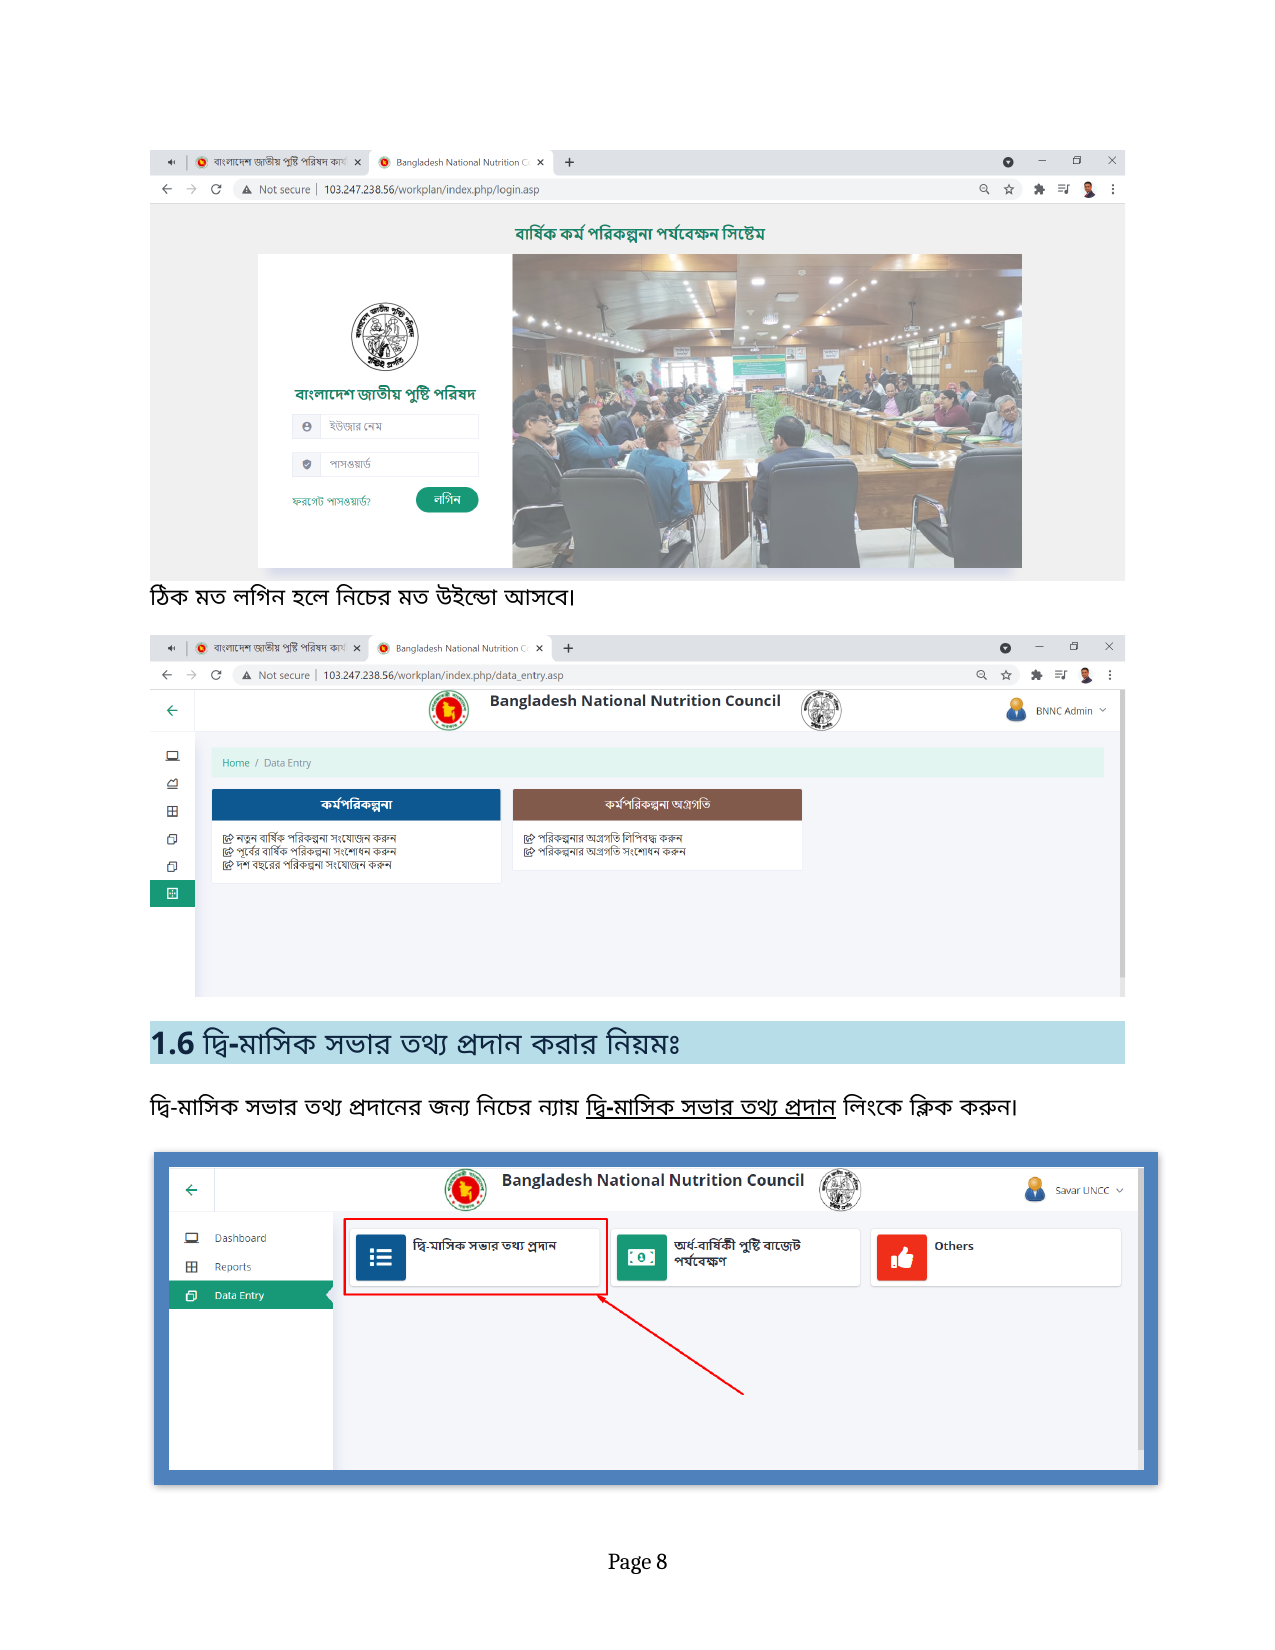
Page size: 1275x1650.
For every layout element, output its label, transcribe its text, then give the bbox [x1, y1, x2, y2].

text 1.6 দ্বি-মাসিক সভার তথ্য প্রদান করার নিয়মঃ [150, 1021, 1125, 1064]
text ঠিক মত লগিন হলে নিচের মত উইন্ডো আসবে। [150, 581, 1125, 611]
picture [150, 635, 1125, 997]
picture [169, 1167, 1144, 1470]
picture [150, 150, 1125, 581]
text দ্বি-মাসিক সভার তথ্য প্রদানের জন্য নিচের ন্যায় দ্বি-মাসিক সভার তথ্য প্রদান লিংকে ক্লিক করুন। [150, 1091, 1125, 1122]
